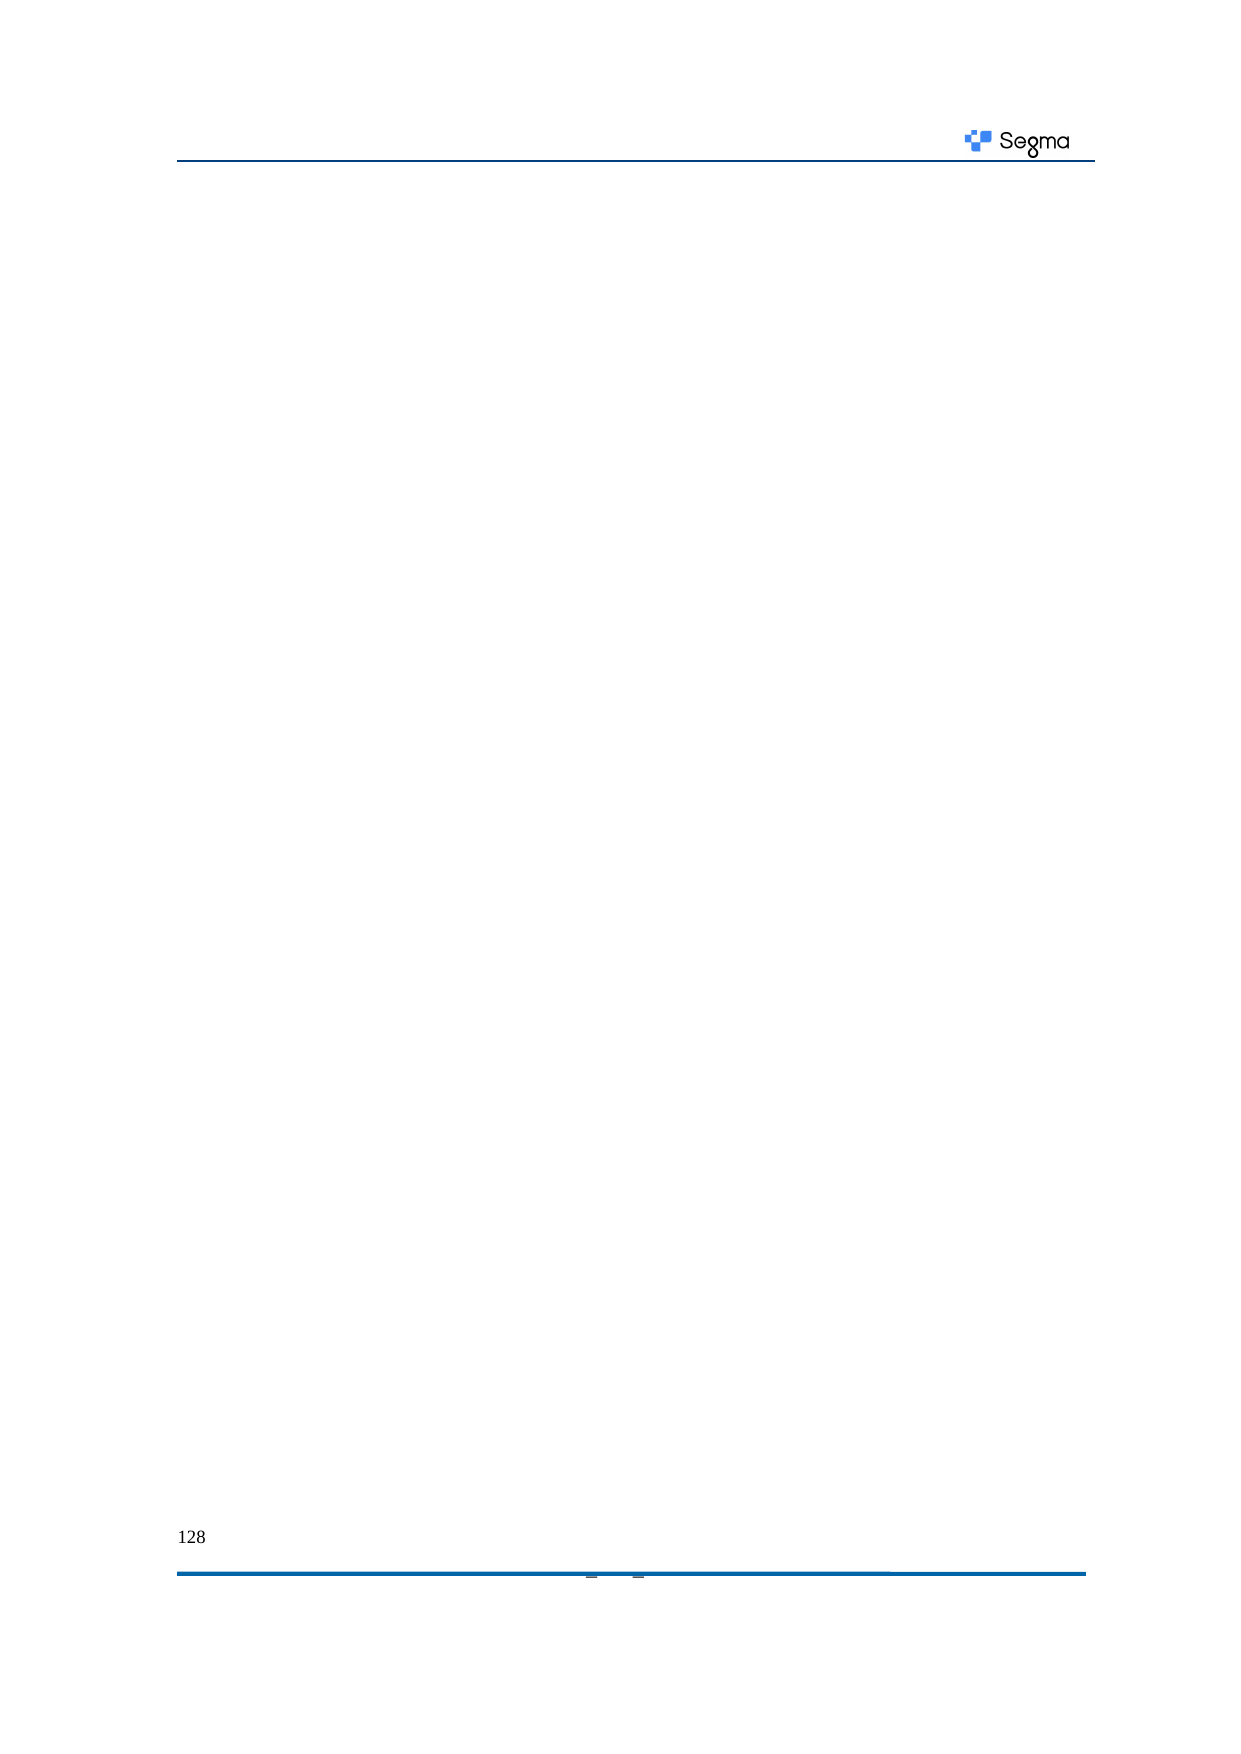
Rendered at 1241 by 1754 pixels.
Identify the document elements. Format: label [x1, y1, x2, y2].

picture [964, 130, 1069, 158]
